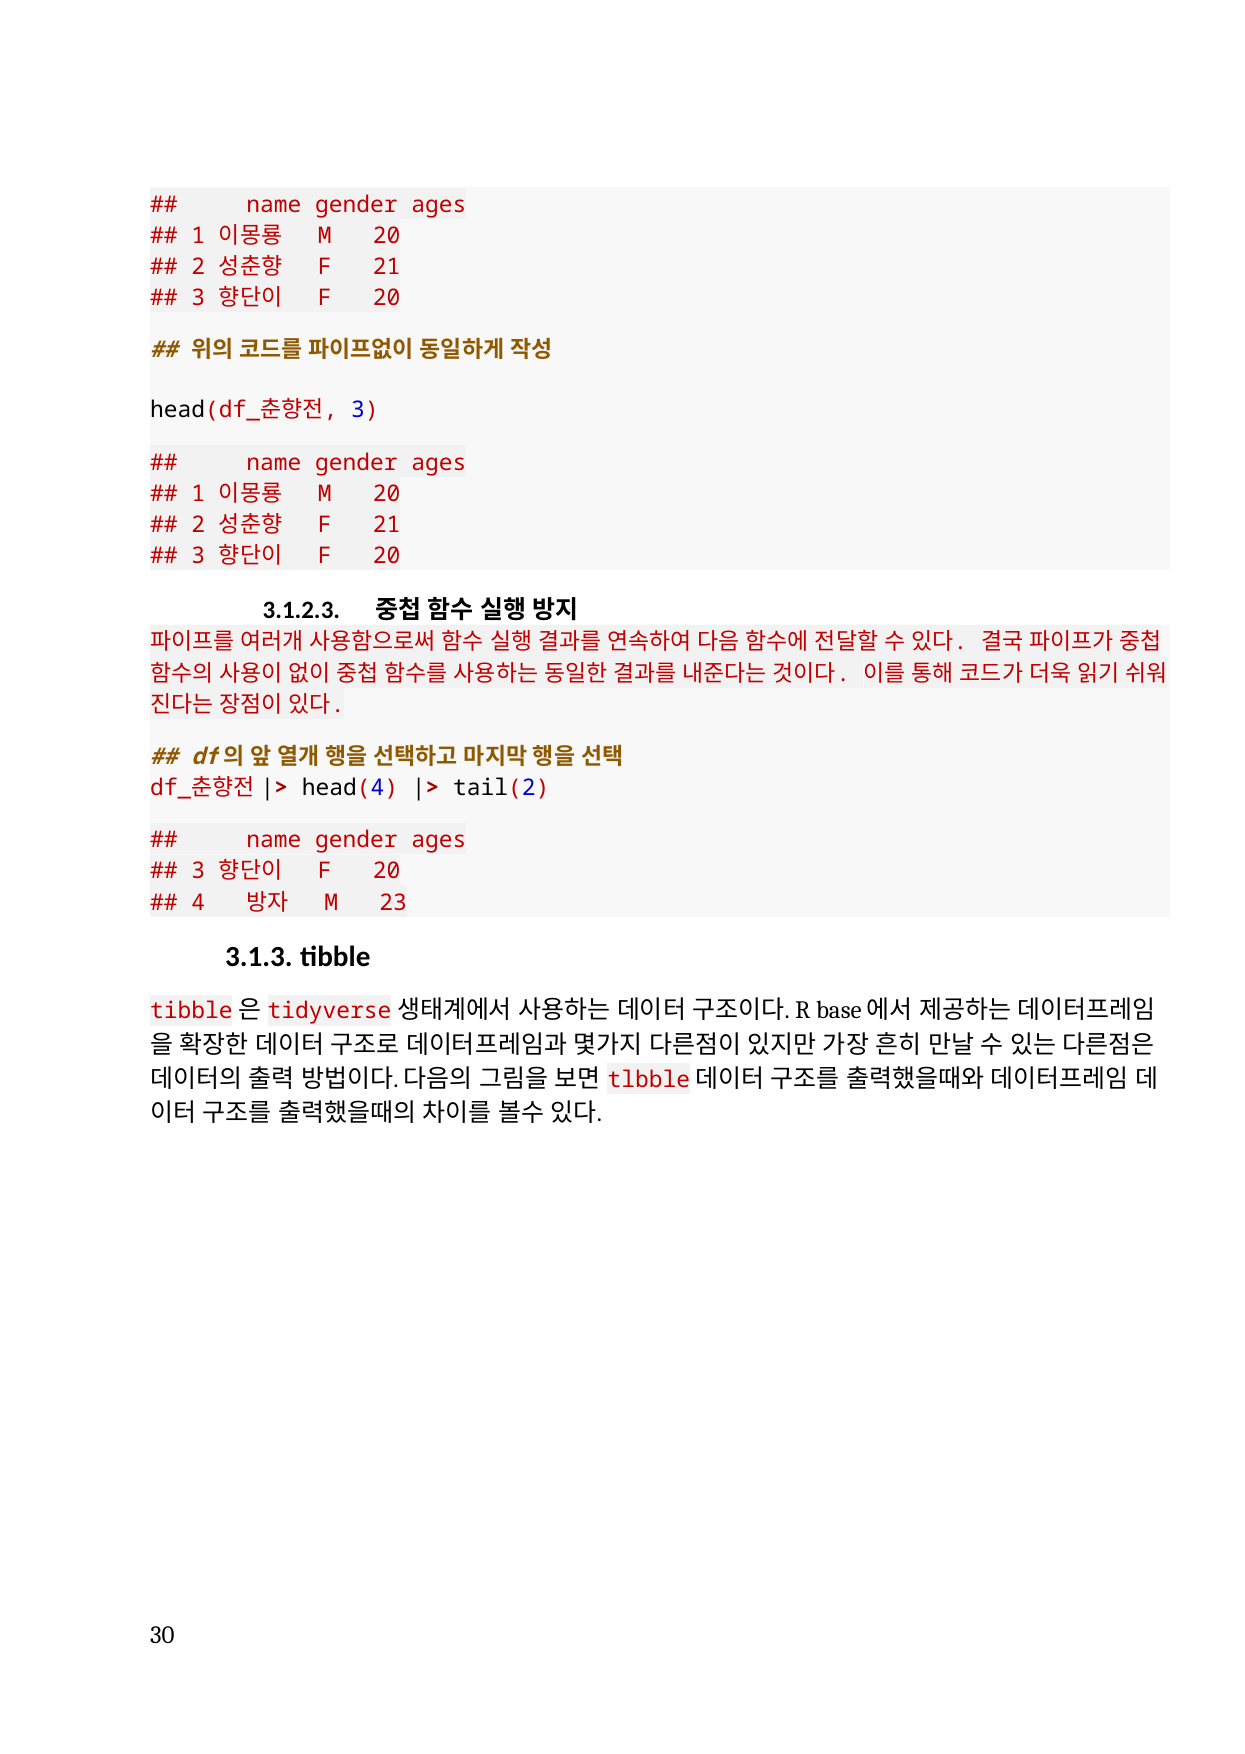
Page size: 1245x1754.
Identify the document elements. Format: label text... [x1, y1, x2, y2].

text ## name gender ages ## 1 이몽룡 M 20 ## 2 성춘향 F 21 ## 3 향단이 F 20 [400, 445, 1170, 570]
text tibble 은 tidyverse 생태계에서 사용하는 데이터 구조이다. R base에서 제공하는 데이터프레임을 확장한 데이터 구조로 데이터프레임과 몇가지 다른점이 있지만 가장 흔히 만날 수 있는 다른점은 데이터의 출력 방법이다. 다음의 그림을 보면 tlbble 데이터 구조를 출력했을때와 데이터프레임 데이터 구조를 출력했을때의 차이를 볼수 있다. [150, 992, 1170, 1128]
text 파이프를 여러개 사용함으로써 함수 실행 결과를 연속하여 다음 함수에 전달할 수 있다. 결국 파이프가 중첩 함수의 사용이 없이 중첩 함수를 사용하는 동일한 결과를 내준다는 것이다. 이를 통해 코드가 더욱 읽기 쉬워진다는 장점이 있다. [344, 625, 1170, 719]
subtitle 중첩 함수 실행 방지 [262, 591, 1170, 625]
subtitle tibble [225, 938, 1170, 973]
text ## df의 앞 열개 행을 선택하고 마지막 행을 선택 df_춘향전 |> head(4) |> tail(2) [549, 740, 1170, 802]
text ## 위의 코드를 파이프없이 동일하게 작성 head(df_춘향전, 3) [150, 333, 1170, 424]
text ## name gender ages ## 3 향단이 F 20 ## 4 방자 M 23 [150, 823, 1170, 917]
text ## name gender ages ## 1 이몽룡 M 20 ## 2 성춘향 F 21 ## 3 향단이 F 20 [150, 187, 1170, 312]
